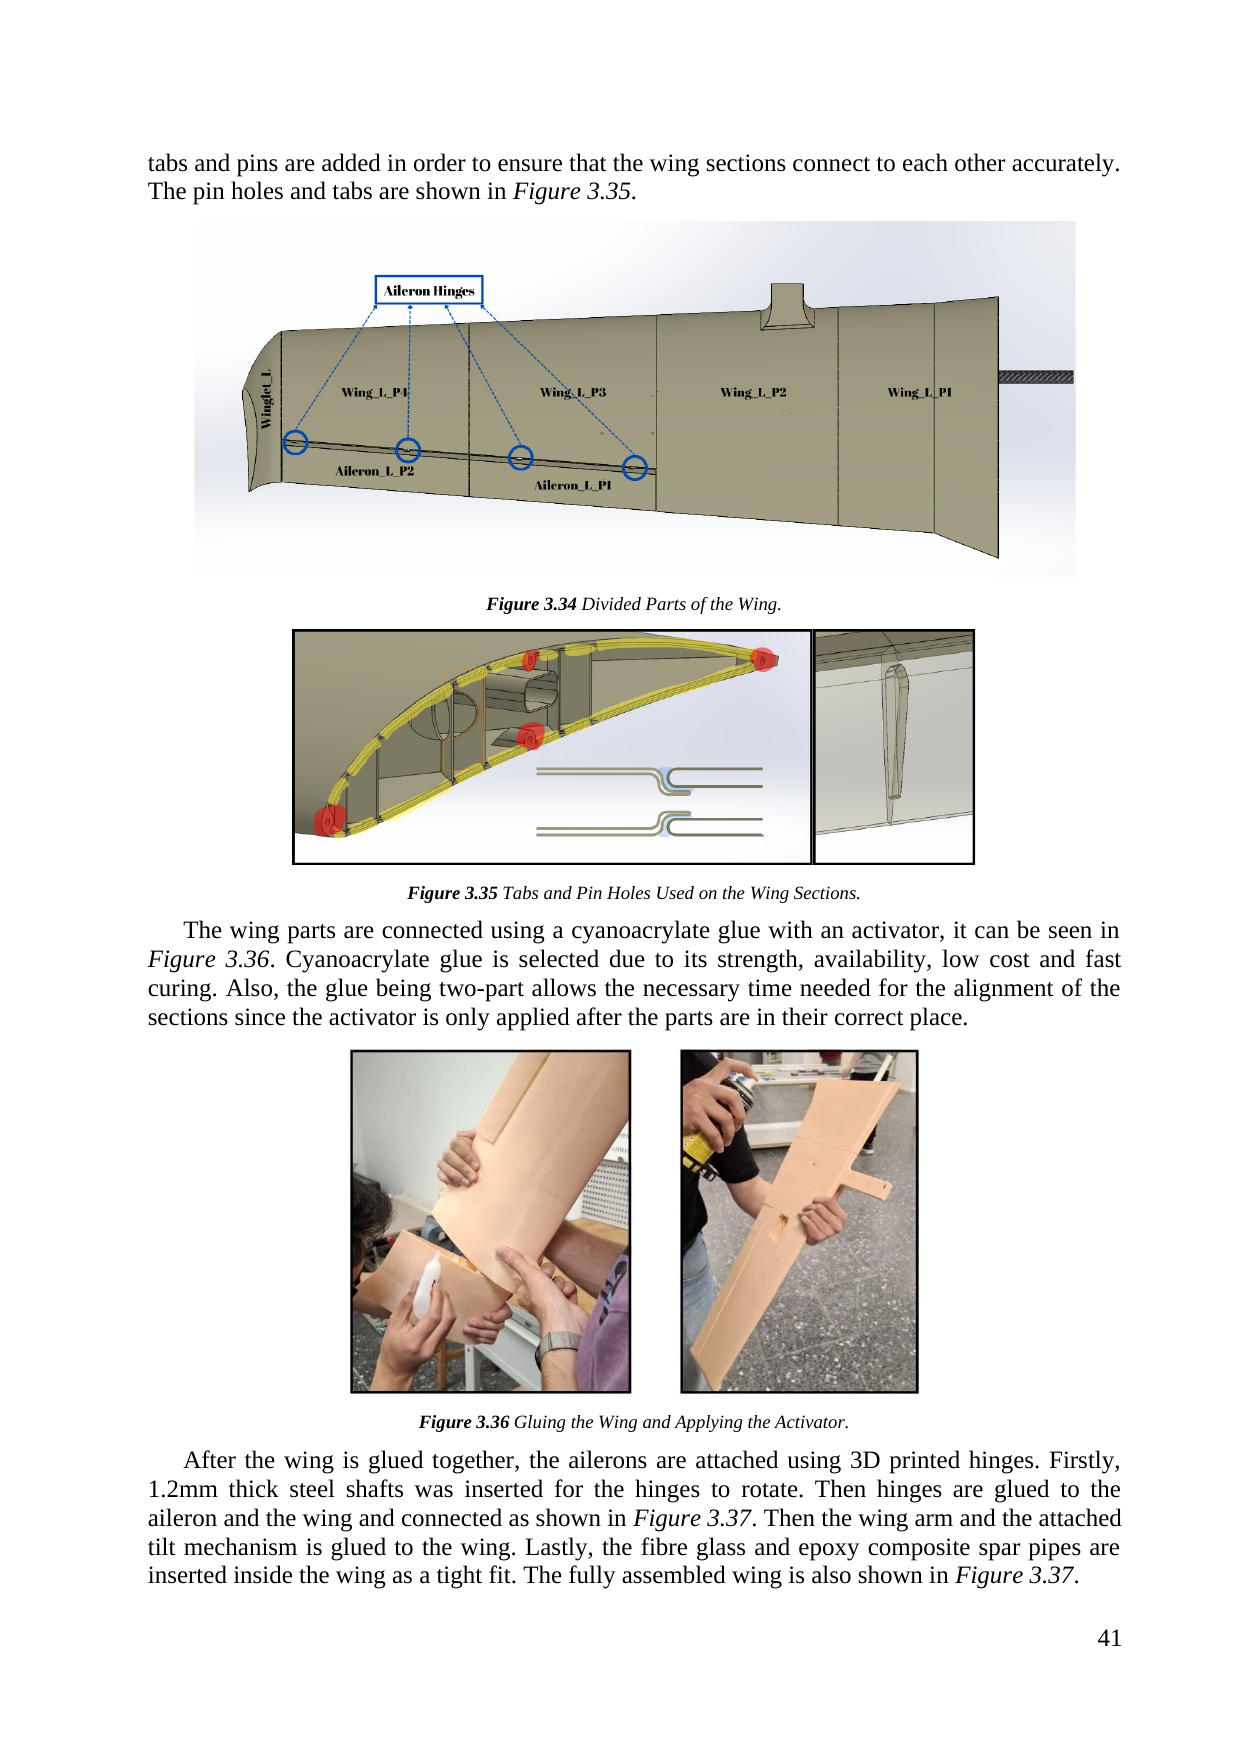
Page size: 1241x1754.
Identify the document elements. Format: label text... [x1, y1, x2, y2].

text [148, 148, 1122, 205]
picture [291, 627, 979, 865]
picture [194, 221, 1076, 577]
picture [349, 1047, 921, 1395]
